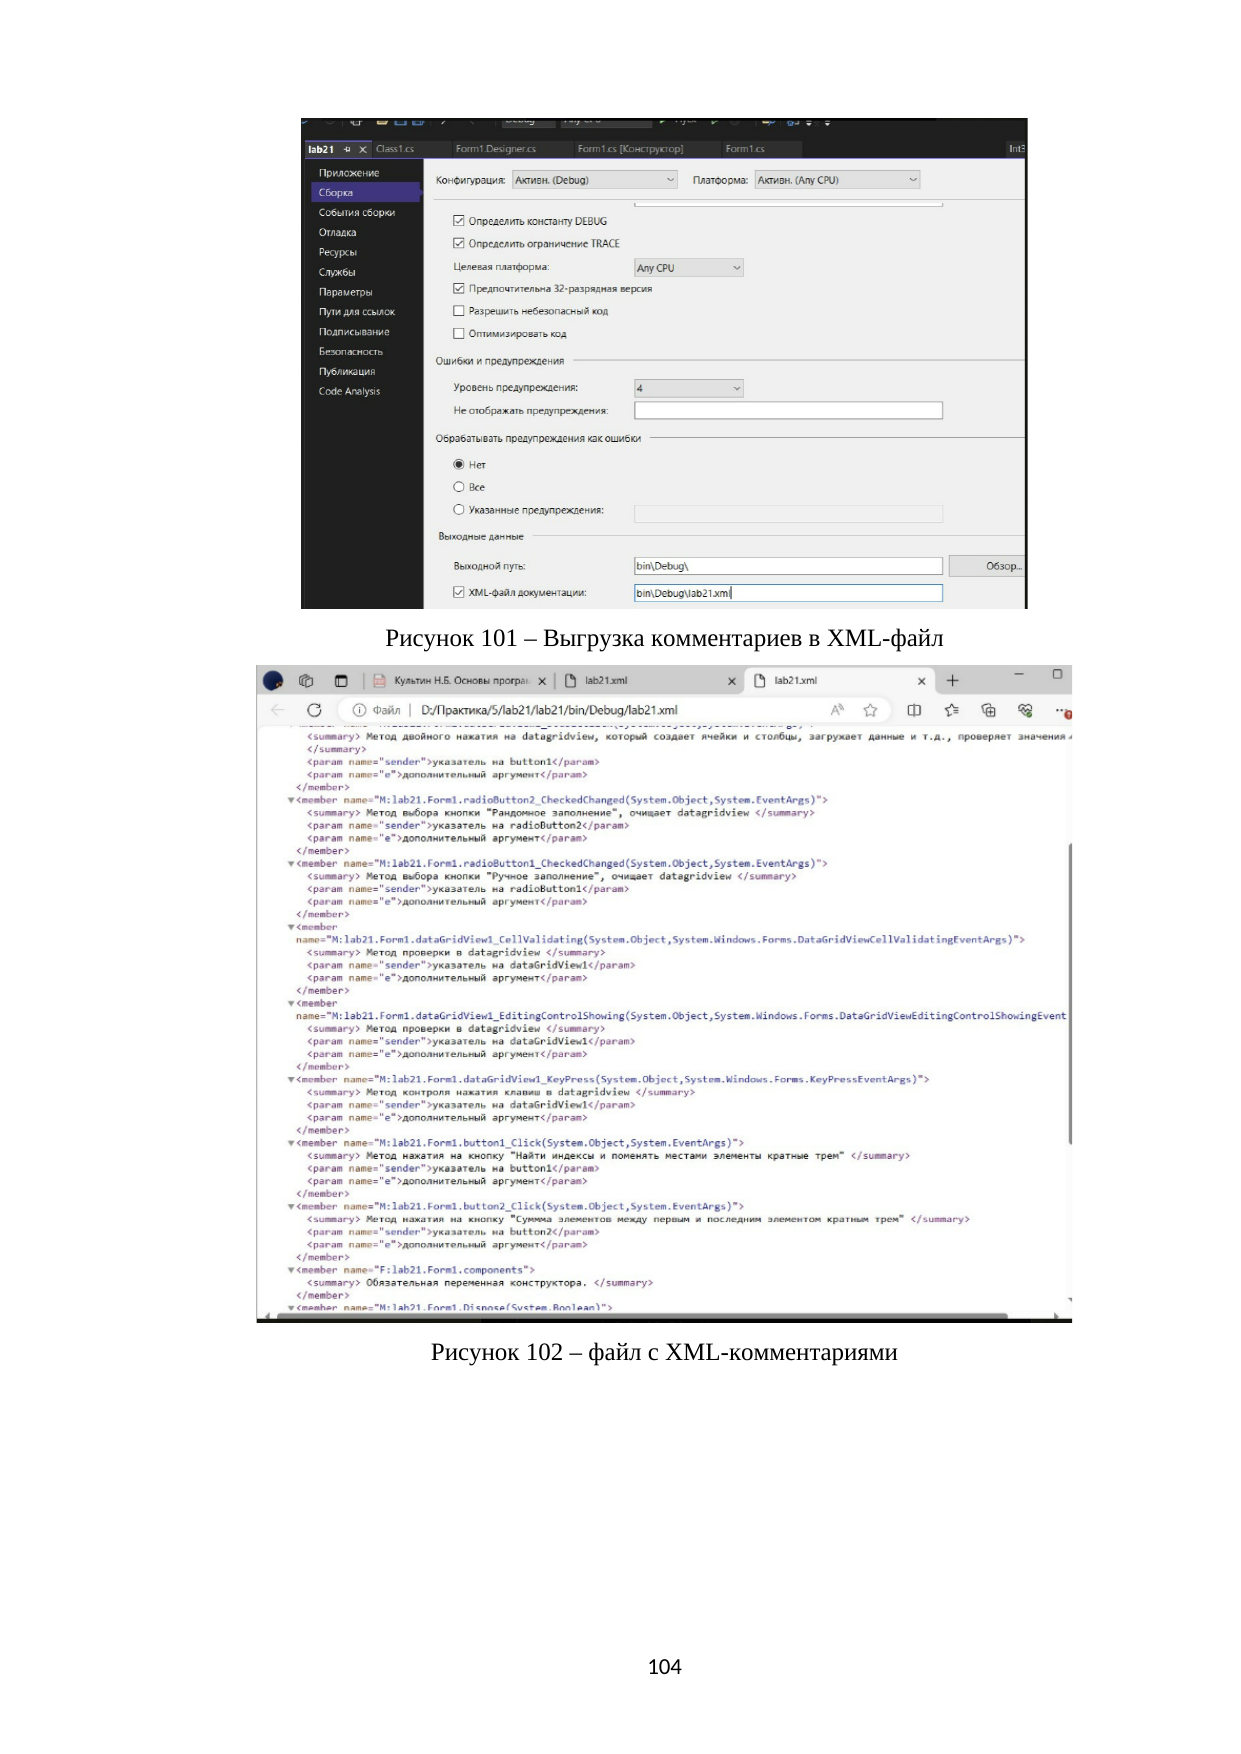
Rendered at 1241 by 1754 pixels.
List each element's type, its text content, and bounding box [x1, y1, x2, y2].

text Рисунок 102 – файл с XML-комментариями [177, 1337, 1152, 1366]
text Рисунок 101 – Выгрузка комментариев в XML-файл [177, 623, 1152, 651]
picture [256, 665, 1073, 1323]
picture [301, 118, 1028, 609]
